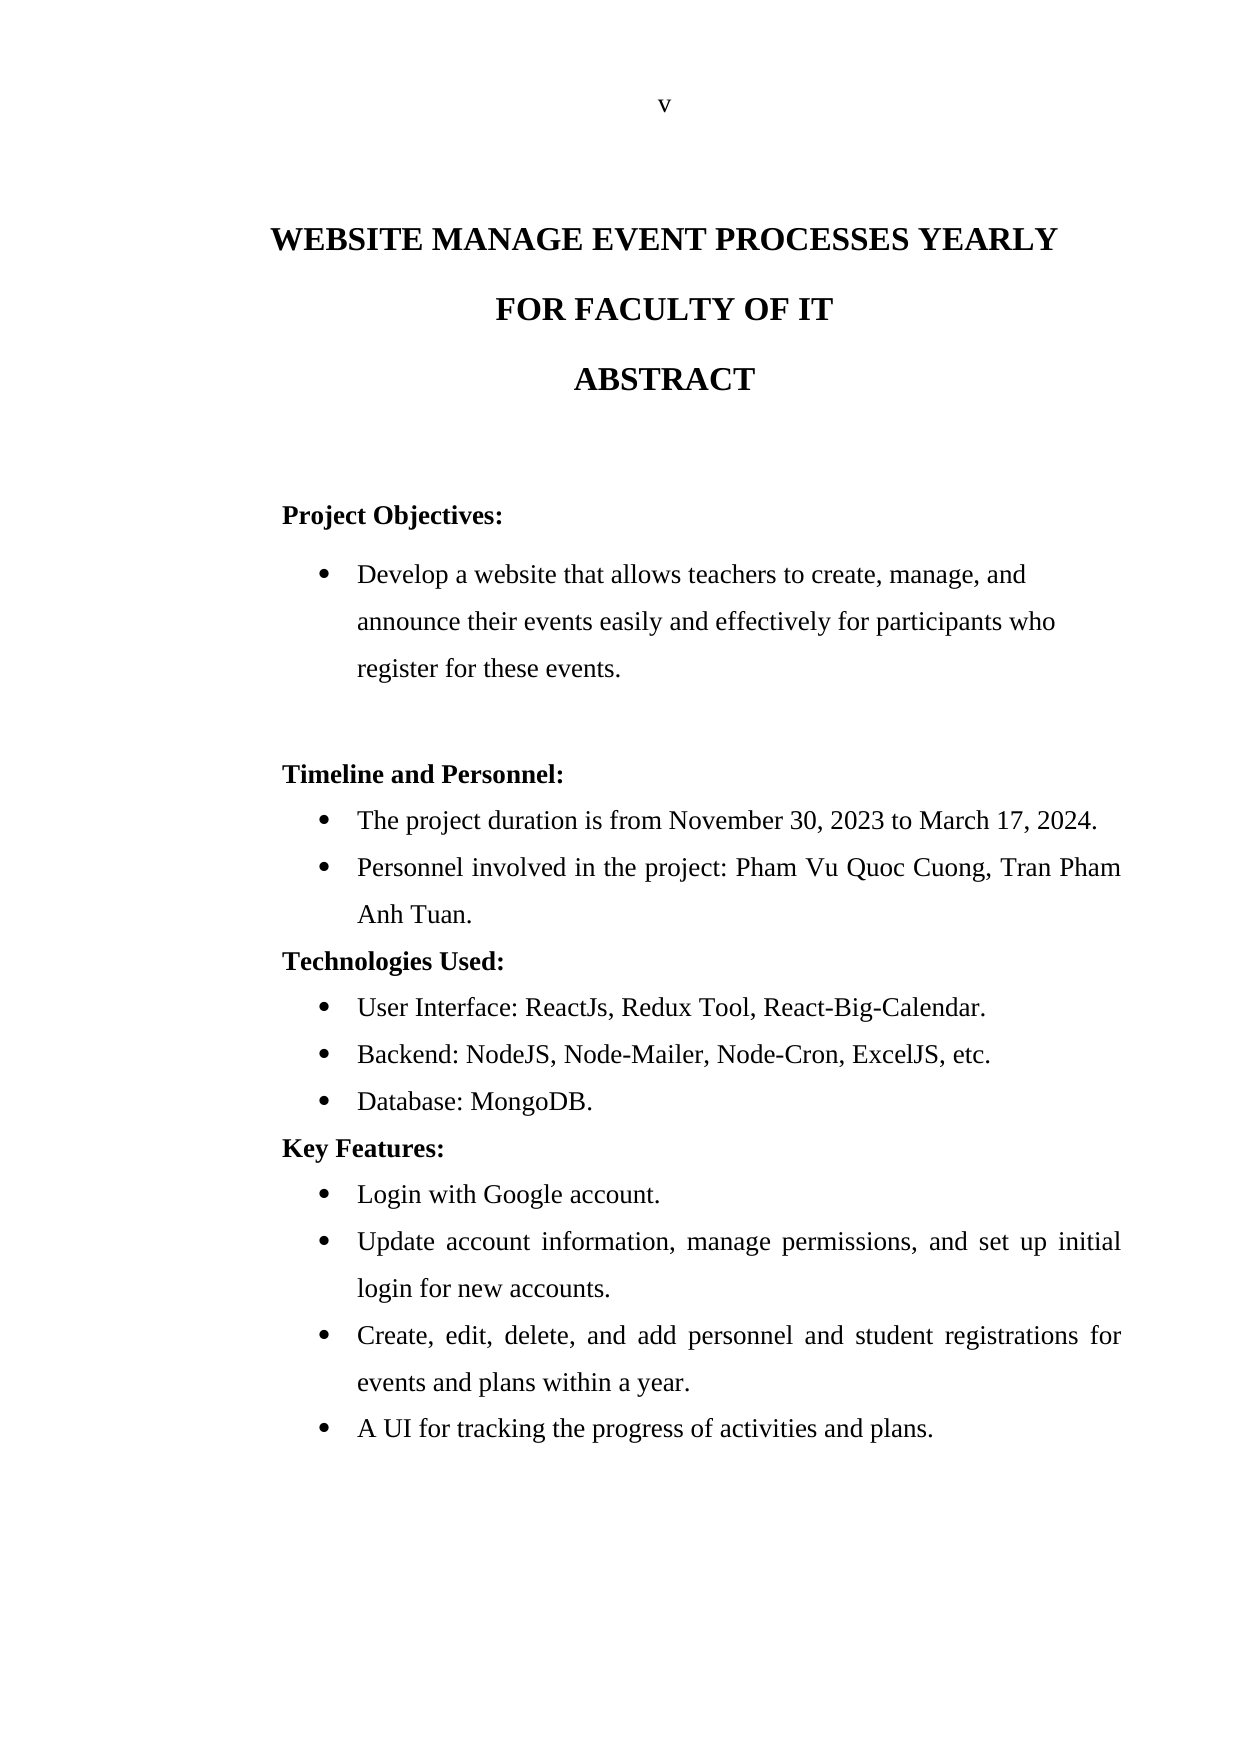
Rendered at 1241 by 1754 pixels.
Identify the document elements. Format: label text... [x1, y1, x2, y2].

text Technologies Used: [282, 945, 1122, 976]
list User Interface: ReactJs, Redux Tool, React-Big-Calendar. [319, 991, 1122, 1023]
text WEBSITE MANAGE EVENT PROCESSES YEARLY [207, 219, 1122, 258]
text ABSTRACT [207, 359, 1122, 398]
list Personnel involved in the project: Pham Vu Quoc Cuong, Tran Pham Anh Tuan. [319, 851, 1122, 929]
list Database: MongoDB. [319, 1085, 1122, 1116]
text FOR FACULTY OF IT [207, 289, 1122, 328]
list Update account information, manage permissions, and set up initial login for new accounts. [319, 1226, 1122, 1303]
list Develop a website that allows teachers to create, manage, and announce their events easily and effectively for participants who register for these events. [319, 558, 1122, 683]
list Create, edit, delete, and add personnel and student registrations for events and plans within a year. [319, 1319, 1122, 1397]
text Key Features: [282, 1132, 1122, 1163]
list A UI for tracking the progress of activities and plans. [319, 1412, 1122, 1444]
text Project Objectives: [282, 499, 1122, 530]
list The project duration is from November 30, 2023 to March 17, 2024. [319, 804, 1122, 836]
list Login with Google account. [319, 1179, 1122, 1210]
text Timeline and Personnel: [282, 758, 1122, 789]
list Backend: NodeJS, Node-Mailer, Node-Cron, ExcelJS, etc. [319, 1038, 1122, 1069]
